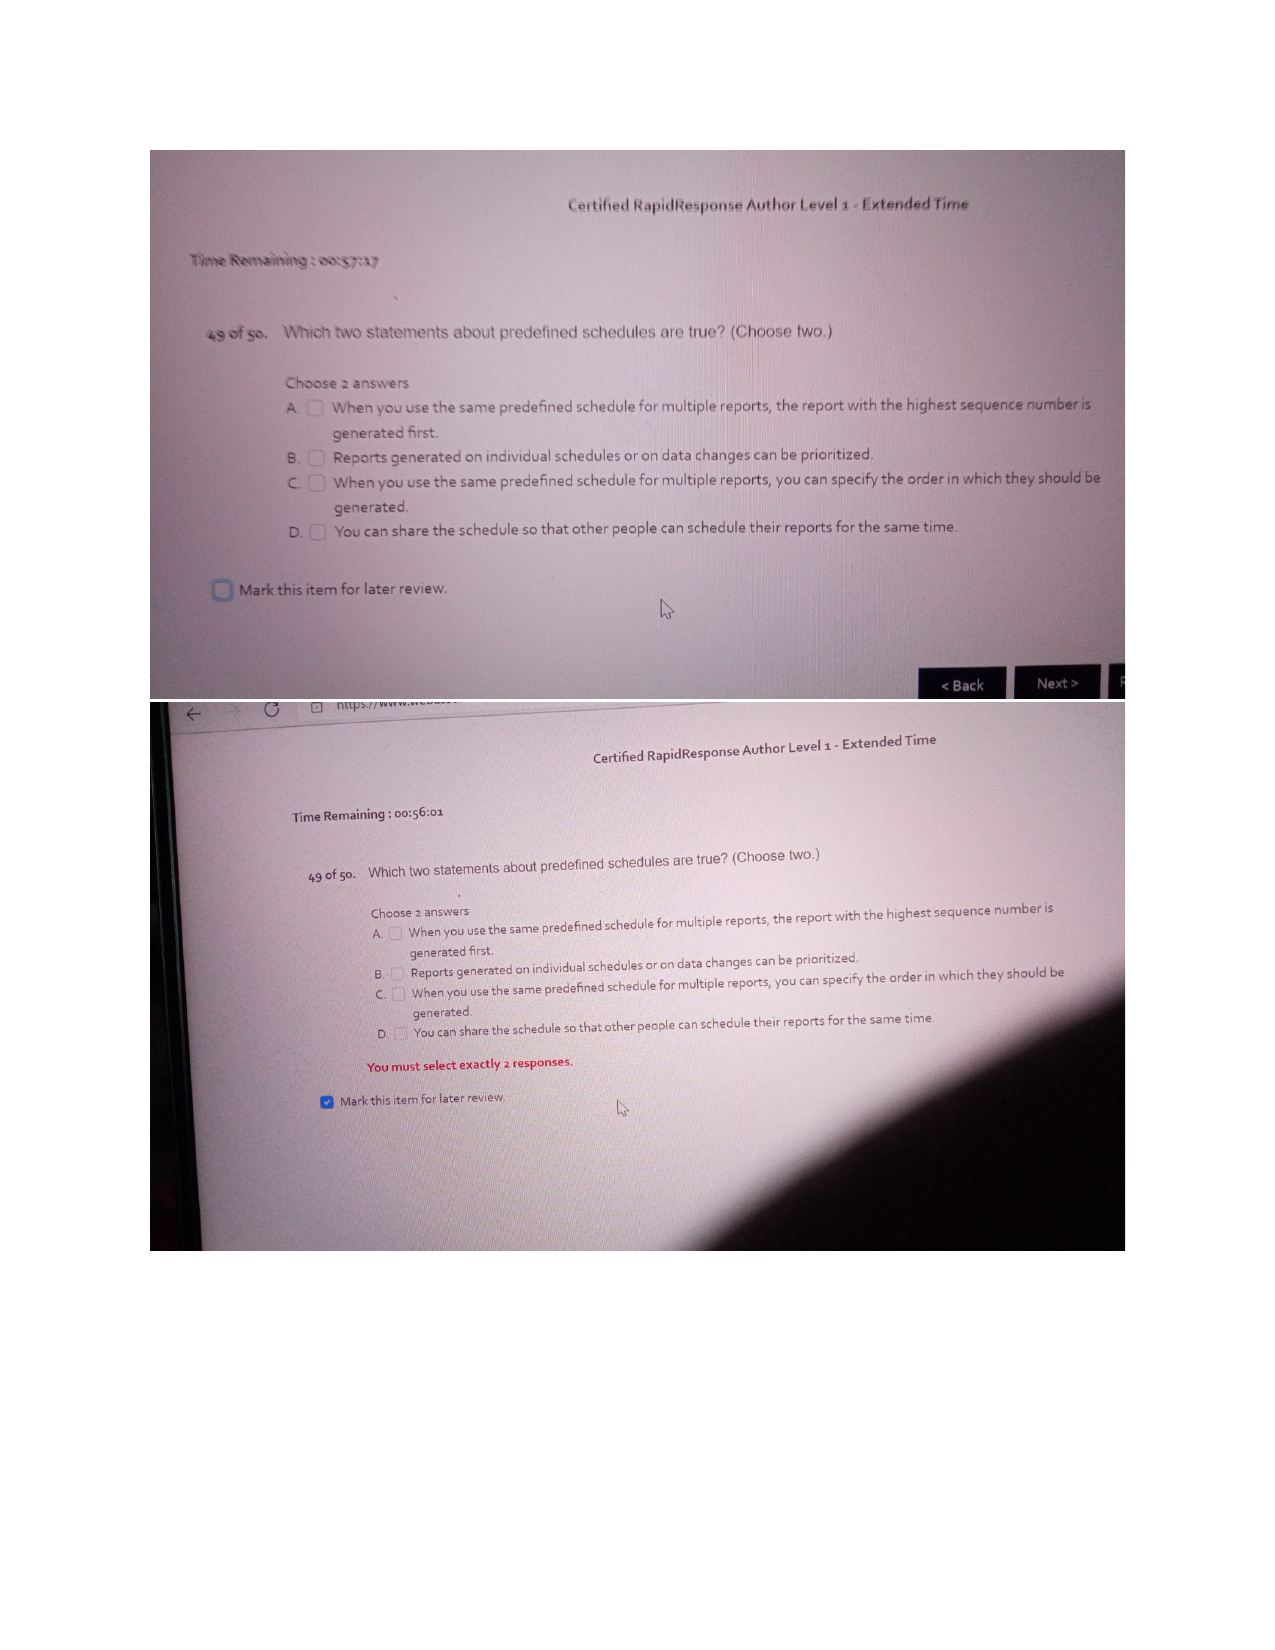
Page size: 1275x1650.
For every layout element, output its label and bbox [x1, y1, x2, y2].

picture [150, 702, 1125, 1251]
picture [150, 150, 1125, 699]
